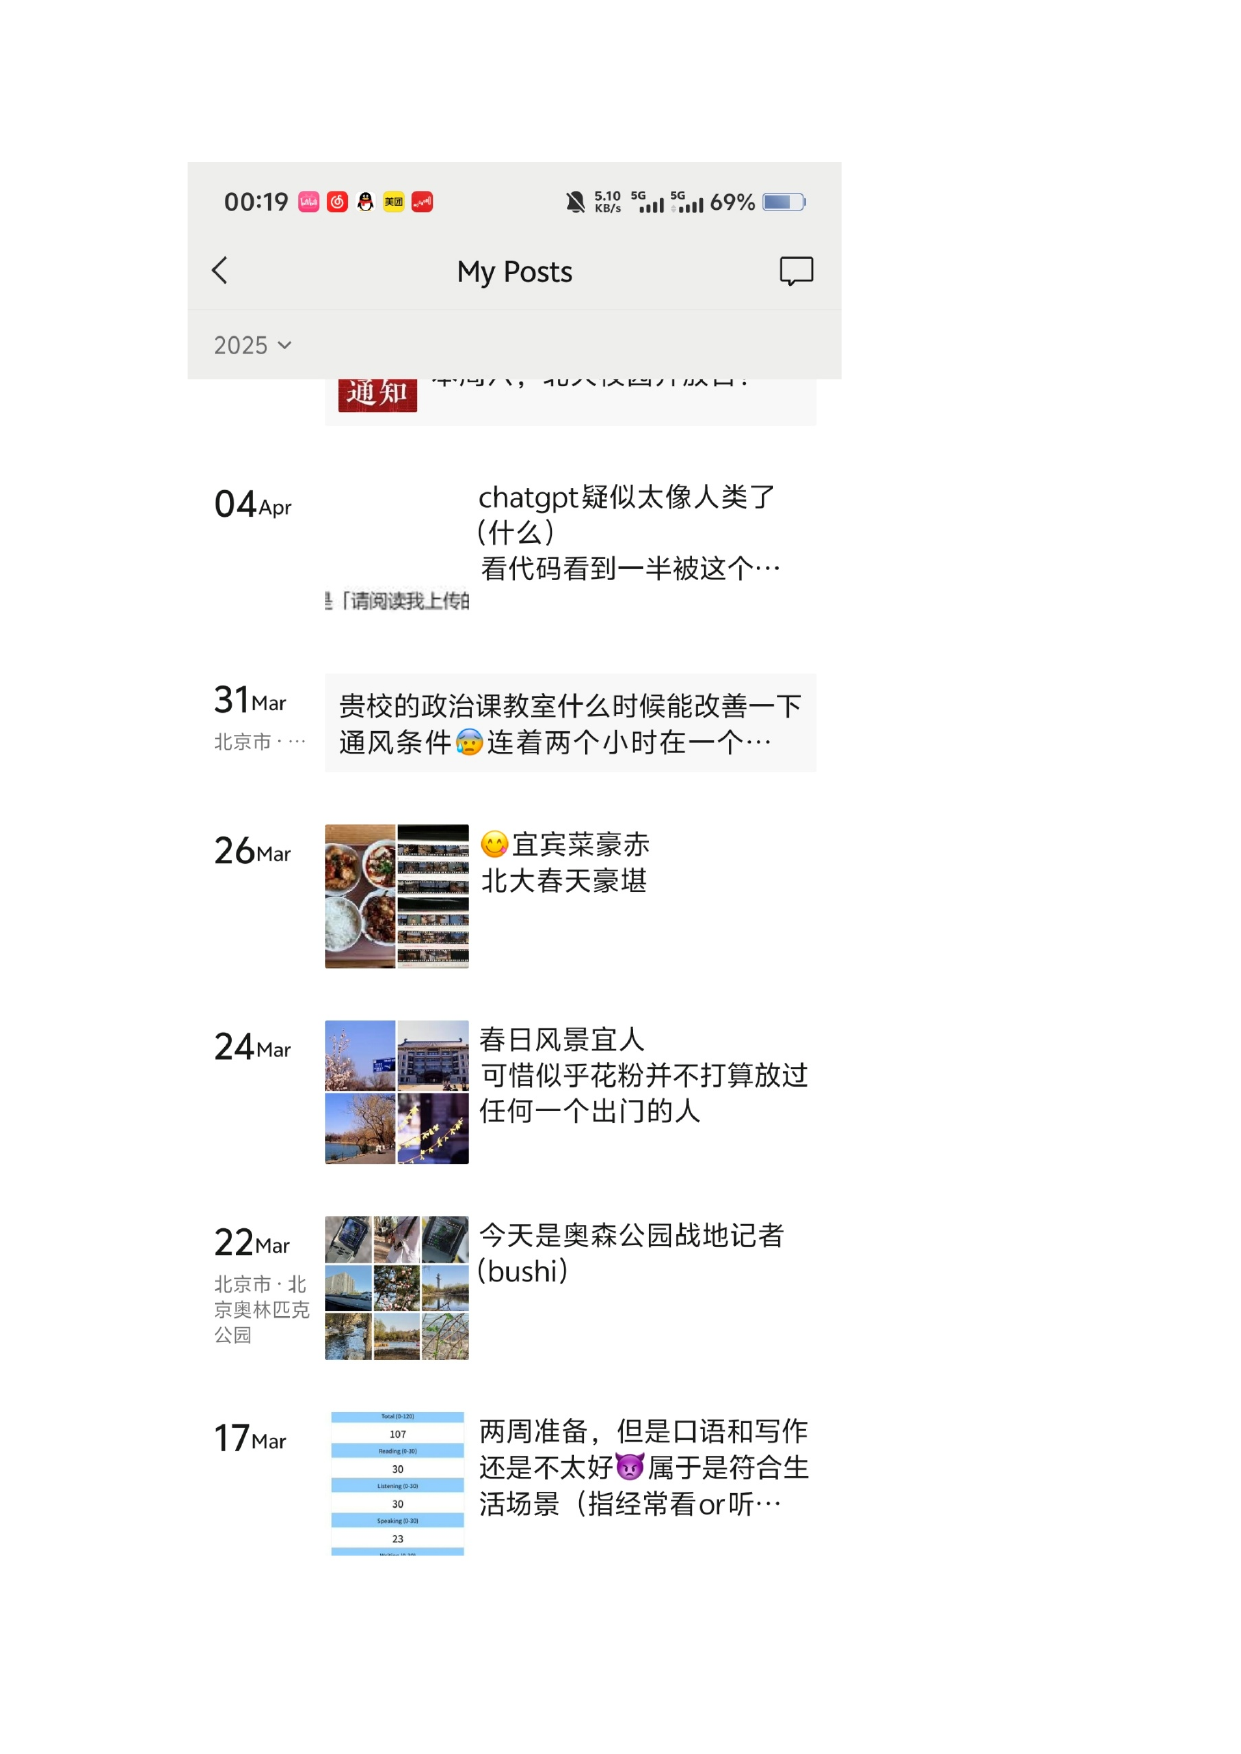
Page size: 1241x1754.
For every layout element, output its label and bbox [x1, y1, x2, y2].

picture [187, 162, 842, 1592]
